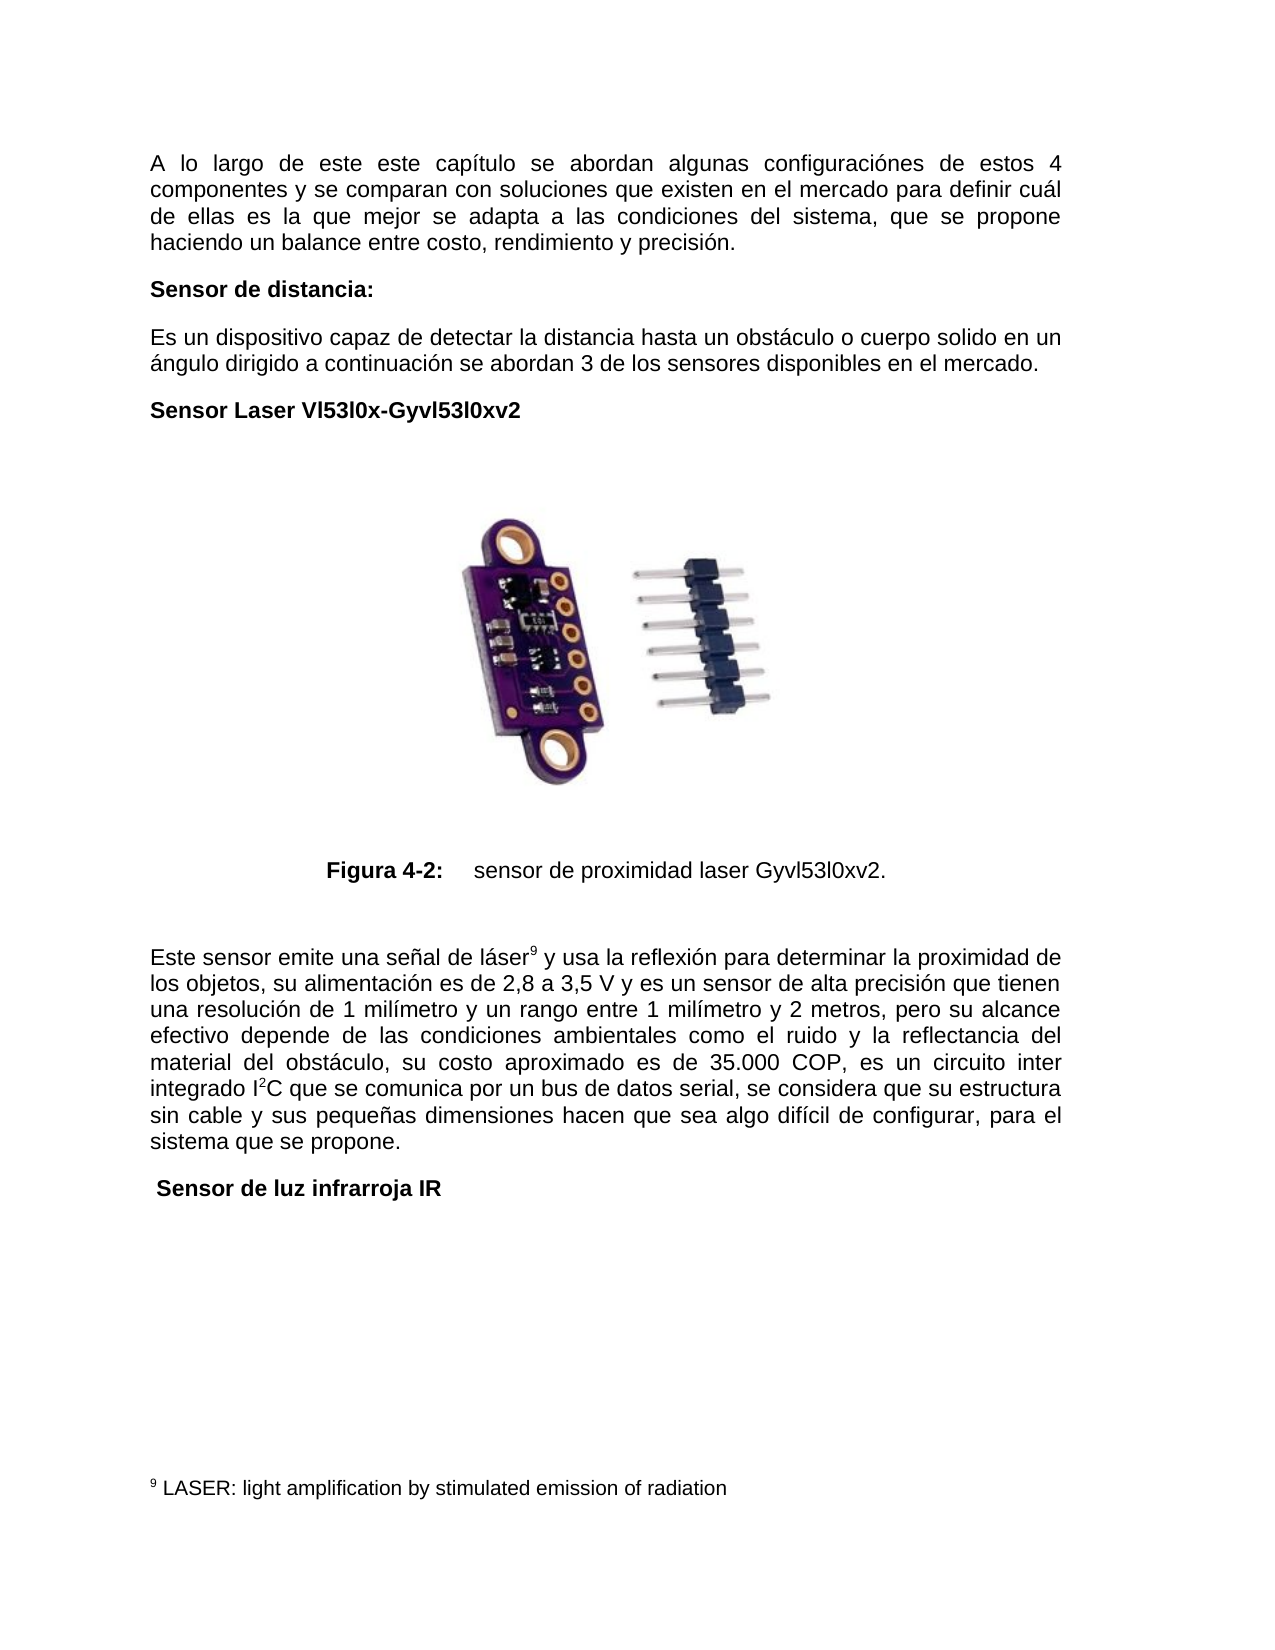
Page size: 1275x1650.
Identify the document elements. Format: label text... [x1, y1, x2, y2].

picture [417, 444, 796, 844]
text Es un dispositivo capaz de detectar la distancia hasta un obstáculo o cuerpo solido en un ángulo dirigido a continuación se abordan 3 de los sensores disponibles en el mercado. [150, 323, 1062, 376]
text Sensor de distancia: [150, 276, 1062, 303]
text Este sensor emite una señal de láser y usa la reflexión para determinar la proximidad de los objetos, su alimentación es de 2,8 a 3,5 V y es un sensor de alta precisión que tienen una resolución de 1 milímetro y un rango entre 1 milímetro y 2 metros, pero su alcance efectivo depende de las condiciones ambientales como el ruido y la reflectancia del material del obstáculo, su costo aproximado es de 35.000 COP, es un circuito inter integrado I2C que se comunica por un bus de datos serial, se considera que su estructura sin cable y sus pequeñas dimensiones hacen que sea algo difícil de configurar, para el sistema que se propone. [150, 943, 1062, 1154]
text Sensor de luz infrarroja IR [150, 1175, 1062, 1201]
text Sensor Laser Vl53l0x-Gyvl53l0xv2 [150, 397, 1062, 423]
text A lo largo de este este capítulo se abordan algunas configuraciónes de estos 4 componentes y se comparan con soluciones que existen en el mercado para definir cuál de ellas es la que mejor se adapta a las condiciones del sistema, que se propone haciendo un balance entre costo, rendimiento y precisión. [150, 150, 1062, 255]
